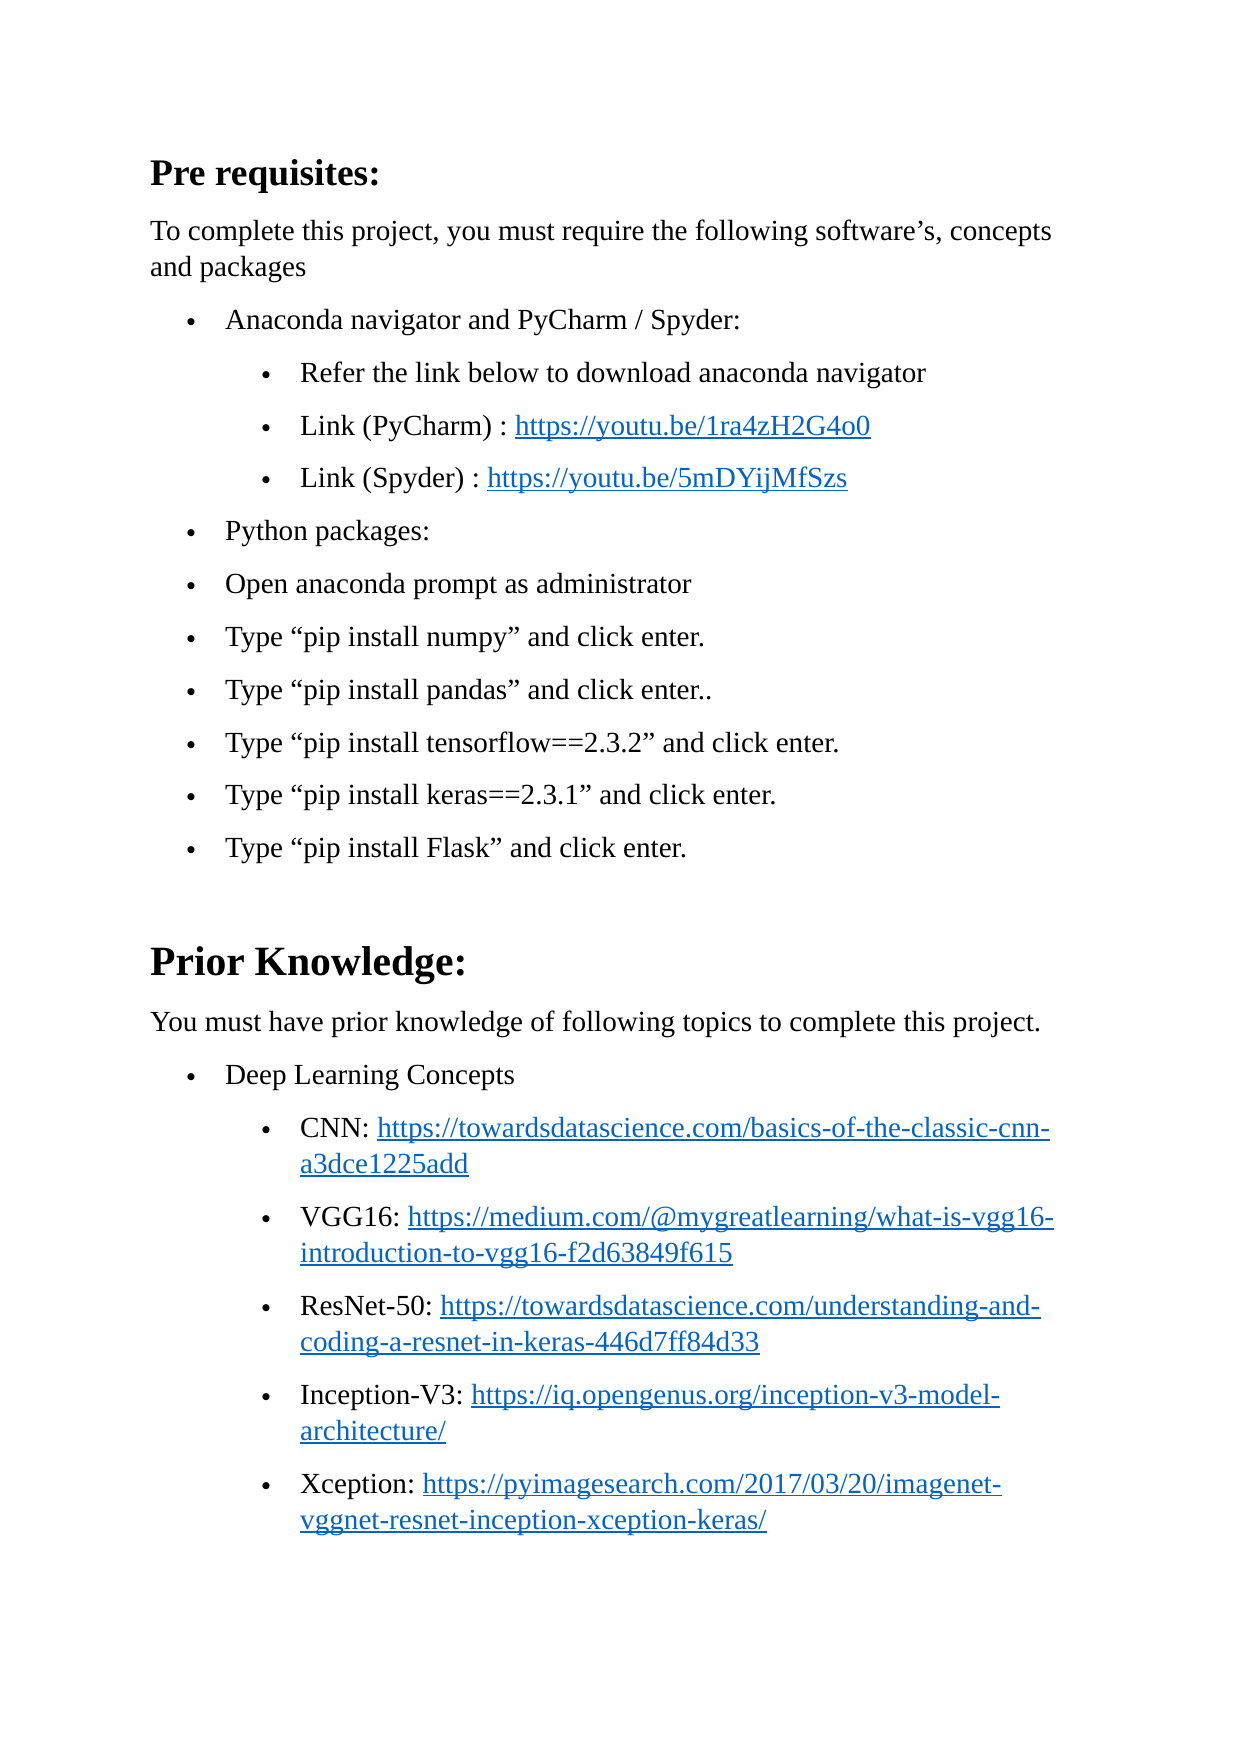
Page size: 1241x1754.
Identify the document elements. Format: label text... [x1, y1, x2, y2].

text Prior Knowledge: [150, 936, 1090, 984]
list VGG16: https://medium.com/@mygreatlearning/what-is-vgg16-introduction-to-vgg16-f2d63849f615 [262, 1199, 1090, 1268]
text To complete this project, you must require the following software’s, concepts and packages [150, 213, 1090, 283]
list Python packages: [187, 513, 1090, 547]
list ResNet-50: https://towardsdatascience.com/understanding-and-coding-a-resnet-in-keras-446d7ff84d33 [262, 1288, 1090, 1357]
list Deep Learning Concepts [187, 1057, 1090, 1091]
text Pre requisites: [150, 150, 1090, 193]
text You must have prior knowledge of following topics to complete this project. [150, 1004, 1090, 1038]
list Link (Spyder) : https://youtu.be/5mDYijMfSzs [262, 461, 1090, 494]
list Type “pip install numpy” and click enter. [187, 619, 1090, 653]
list Type “pip install keras==2.3.1” and click enter. [187, 777, 1090, 811]
list Xception: https://pyimagesearch.com/2017/03/20/imagenet-vggnet-resnet-inception-xception-keras/ [262, 1466, 1090, 1535]
list Link (PyCharm) : https://youtu.be/1ra4zH2G4o0 [262, 408, 1090, 441]
list Open anaconda prompt as administrator [187, 566, 1090, 600]
list Inception-V3: https://iq.opengenus.org/inception-v3-model-architecture/ [262, 1377, 1090, 1446]
list Type “pip install pandas” and click enter.. [187, 672, 1090, 705]
list Refer the link below to download anaconda navigator [262, 355, 1090, 388]
list CNN: https://towardsdatascience.com/basics-of-the-classic-cnn-a3dce1225add [262, 1110, 1090, 1179]
list Anaconda navigator and PyCharm / Spyder: [187, 302, 1090, 336]
list Type “pip install Flask” and click enter. [187, 830, 1090, 864]
list Type “pip install tensorflow==2.3.2” and click enter. [187, 725, 1090, 758]
